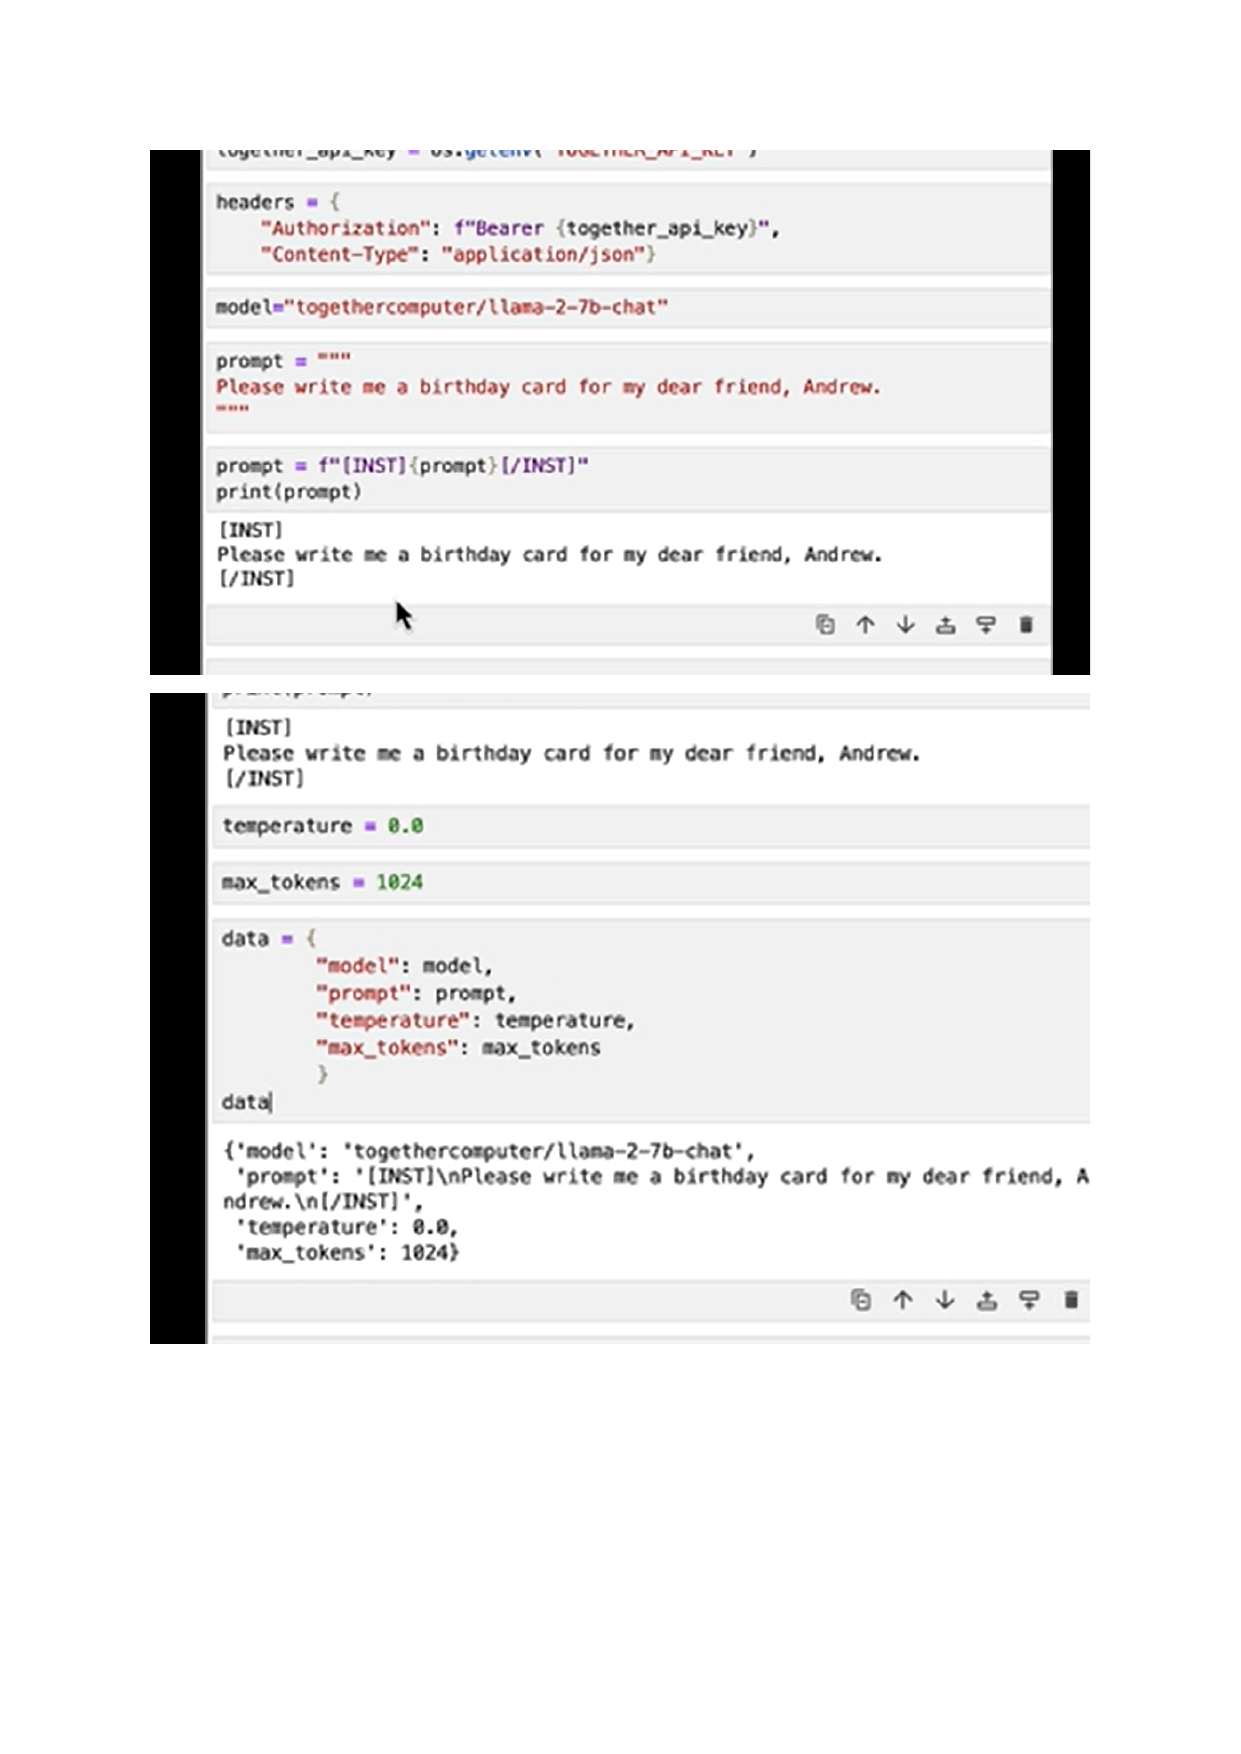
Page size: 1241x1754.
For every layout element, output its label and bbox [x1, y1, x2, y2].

picture [150, 150, 1091, 675]
picture [150, 693, 1091, 1344]
